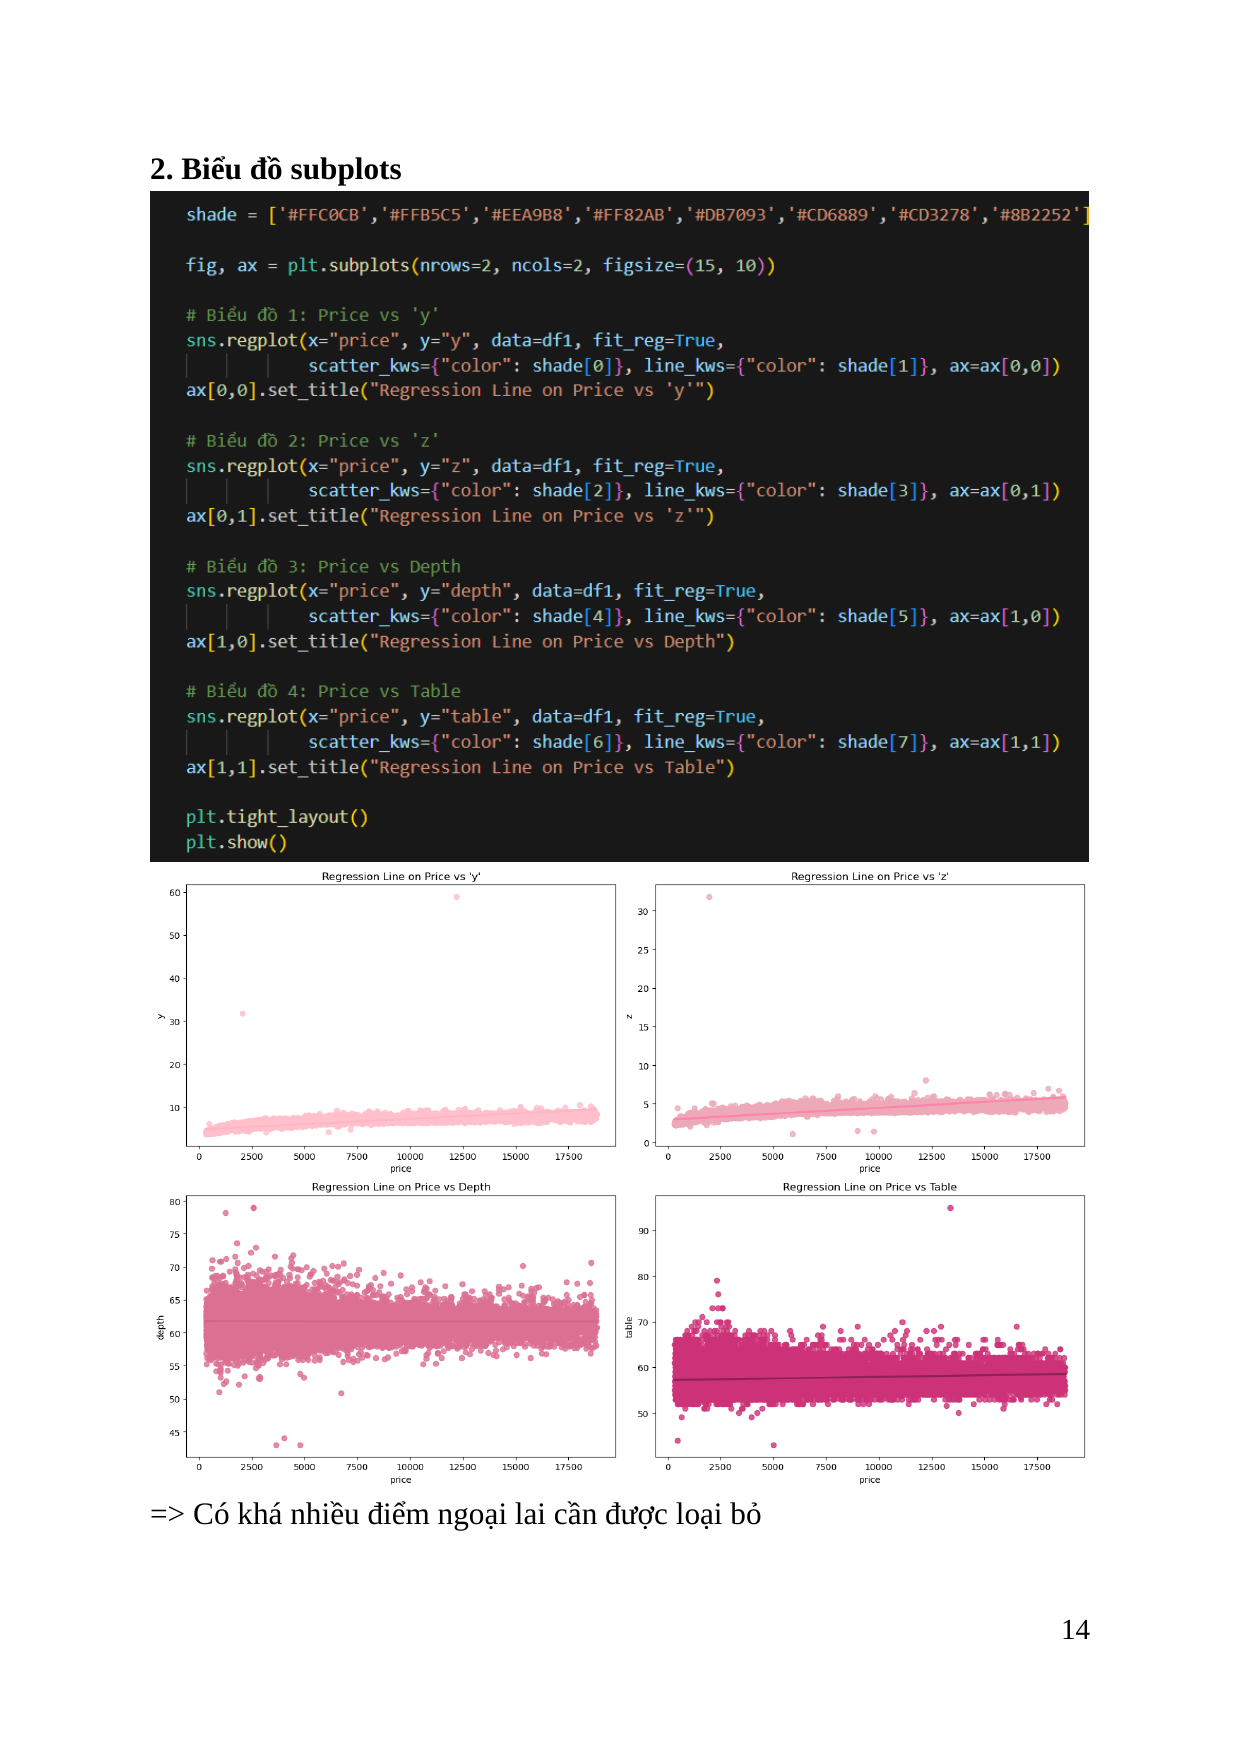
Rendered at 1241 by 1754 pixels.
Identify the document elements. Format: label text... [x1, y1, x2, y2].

text => Có khá nhiều điểm ngoại lai cần được loại bỏ [150, 1495, 1090, 1531]
picture [150, 866, 1089, 1490]
picture [150, 191, 1089, 862]
text 2. Biểu đồ subplots [150, 150, 1090, 186]
